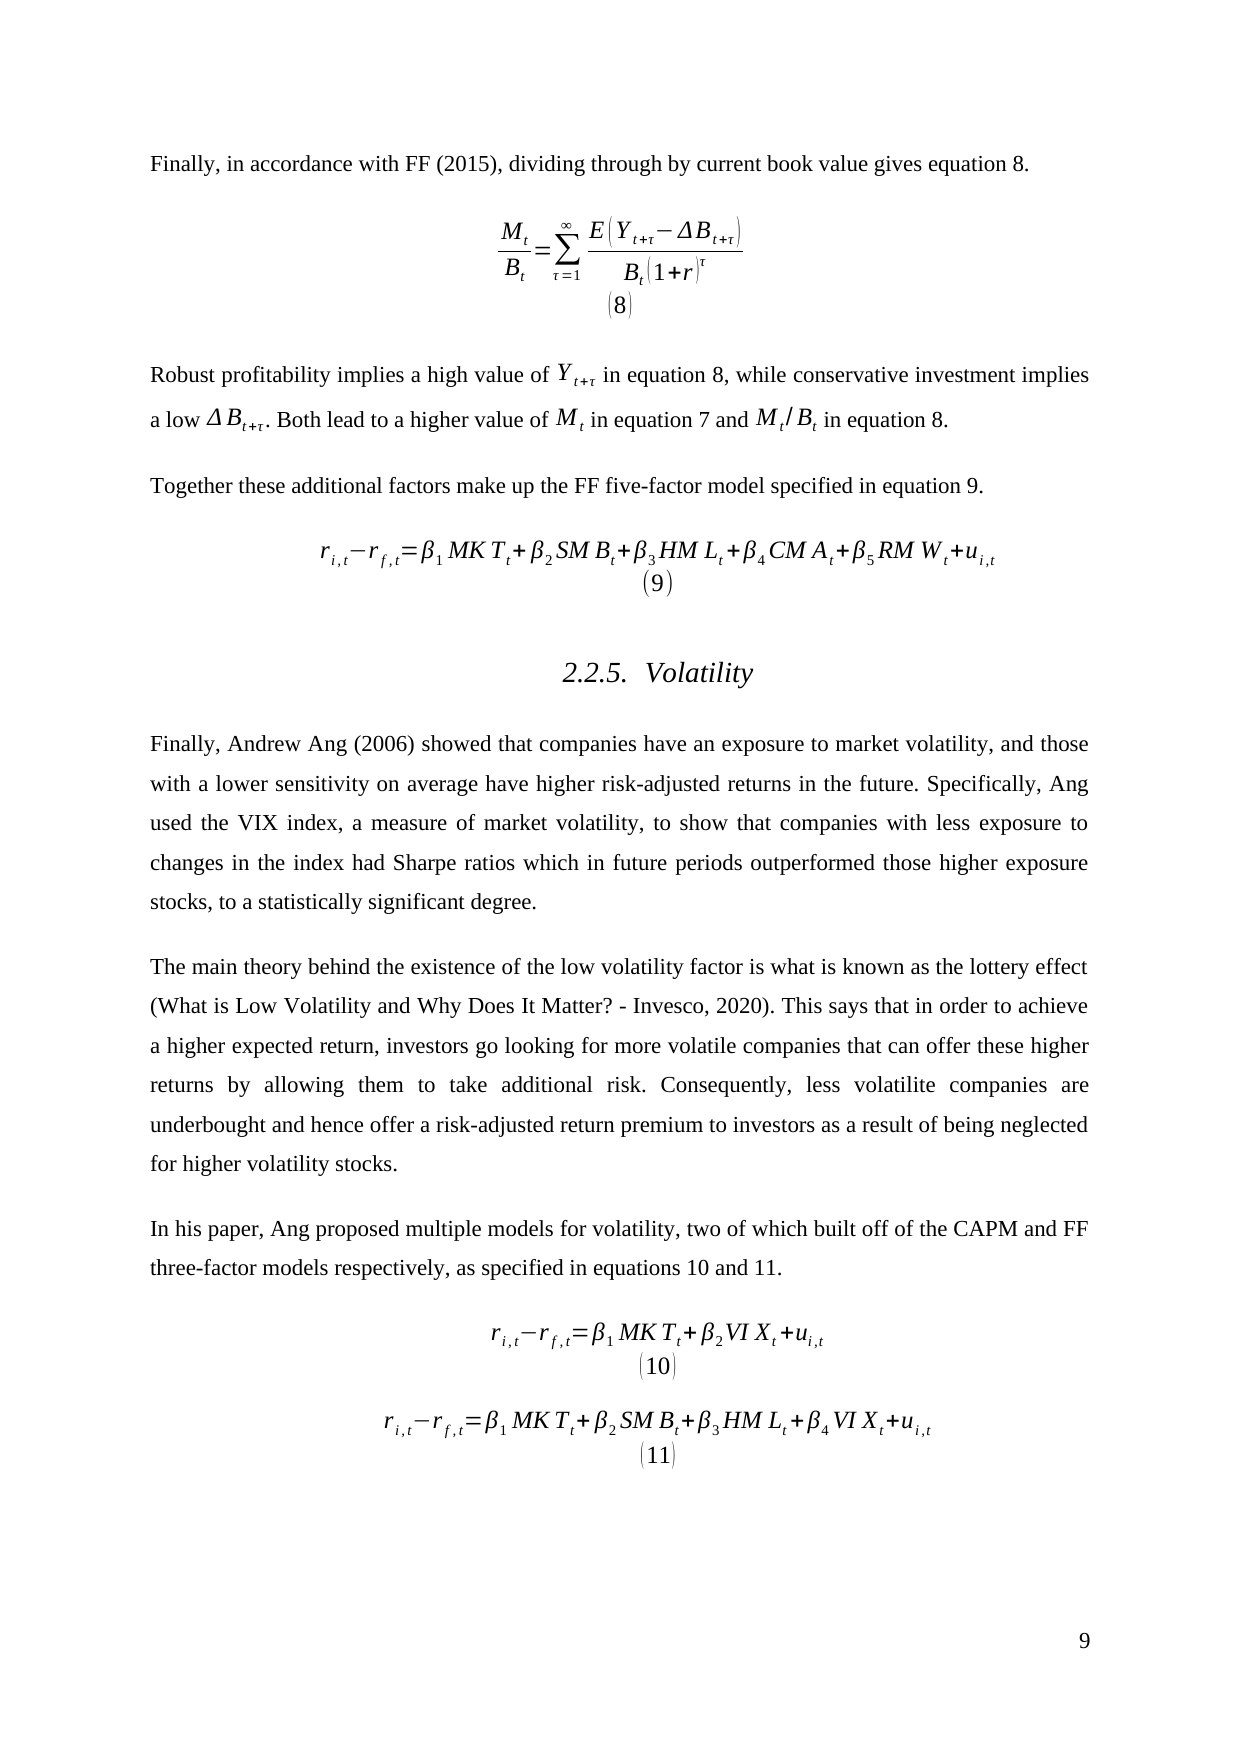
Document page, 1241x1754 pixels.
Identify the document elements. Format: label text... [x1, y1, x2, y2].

text Finally, Andrew Ang (2006) showed that companies have an exposure to market volatility, and those with a lower sensitivity on average have higher risk-adjusted returns in the future. Specifically, Ang used the VIX index, a measure of market volatility, to show that companies with less exposure to changes in the index had Sharpe ratios which in future periods outperformed those higher exposure stocks, to a statistically significant degree. [150, 731, 1090, 915]
text In his paper, Ang proposed multiple models for volatility, two of which built off of the CAPM and FF three-factor models respectively, as specified in equations 10 and 11. [150, 1215, 1090, 1281]
text Finally, in accordance with FF (2015), dividing through by current book value gives equation 8. [150, 150, 1090, 176]
text The main theory behind the existence of the low volatility factor is what is known as the lottery effect (What is Low Volatility and Why Does It Matter? - Invesco, 2020). This says that in order to achieve a higher expected return, investors go looking for more volatile companies that can offer these higher returns by allowing them to take additional risk. Consequently, less volatilite companies are underbought and hence offer a risk-adjusted return premium to investors as a result of being neglected for higher volatility stocks. [150, 953, 1090, 1177]
text Volatility [225, 655, 1090, 689]
text Together these additional factors make up the FF five-factor model specified in equation 9. [150, 473, 1090, 499]
text Robust profitability implies a high value of in equation 8, while conservative investment implies a low . Both lead to a higher value of in equation 7 and in equation 8. [150, 359, 1090, 434]
